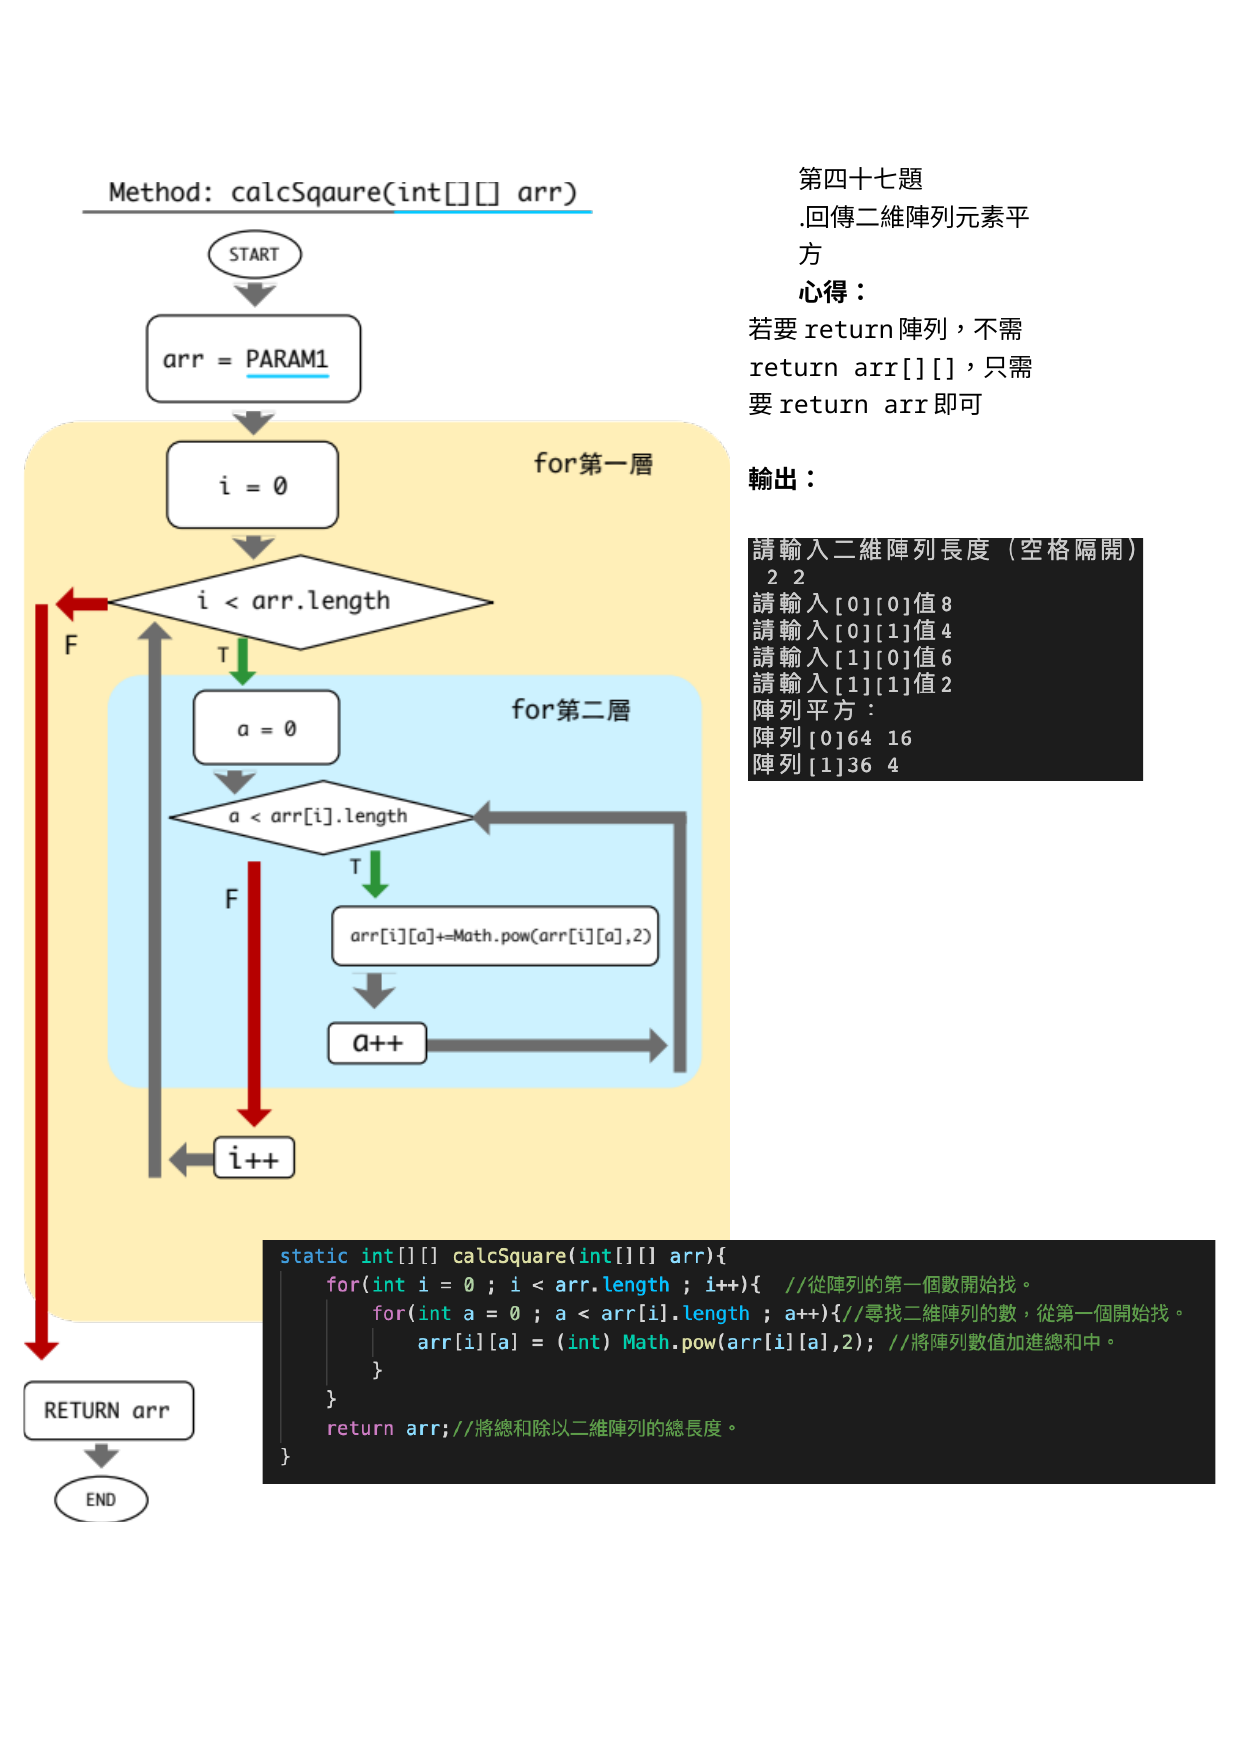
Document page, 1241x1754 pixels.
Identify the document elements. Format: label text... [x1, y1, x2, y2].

list 心得： [237, 272, 1053, 309]
picture [748, 538, 1144, 781]
list .回傳二維陣列元素平方 [237, 197, 1053, 272]
list 第四十七題 [237, 159, 1053, 197]
text 若要return陣列，不需return arr[][]，只需要return arr即可 [187, 309, 1053, 422]
picture [262, 1240, 1216, 1484]
text 輸出： [730, 459, 1053, 497]
